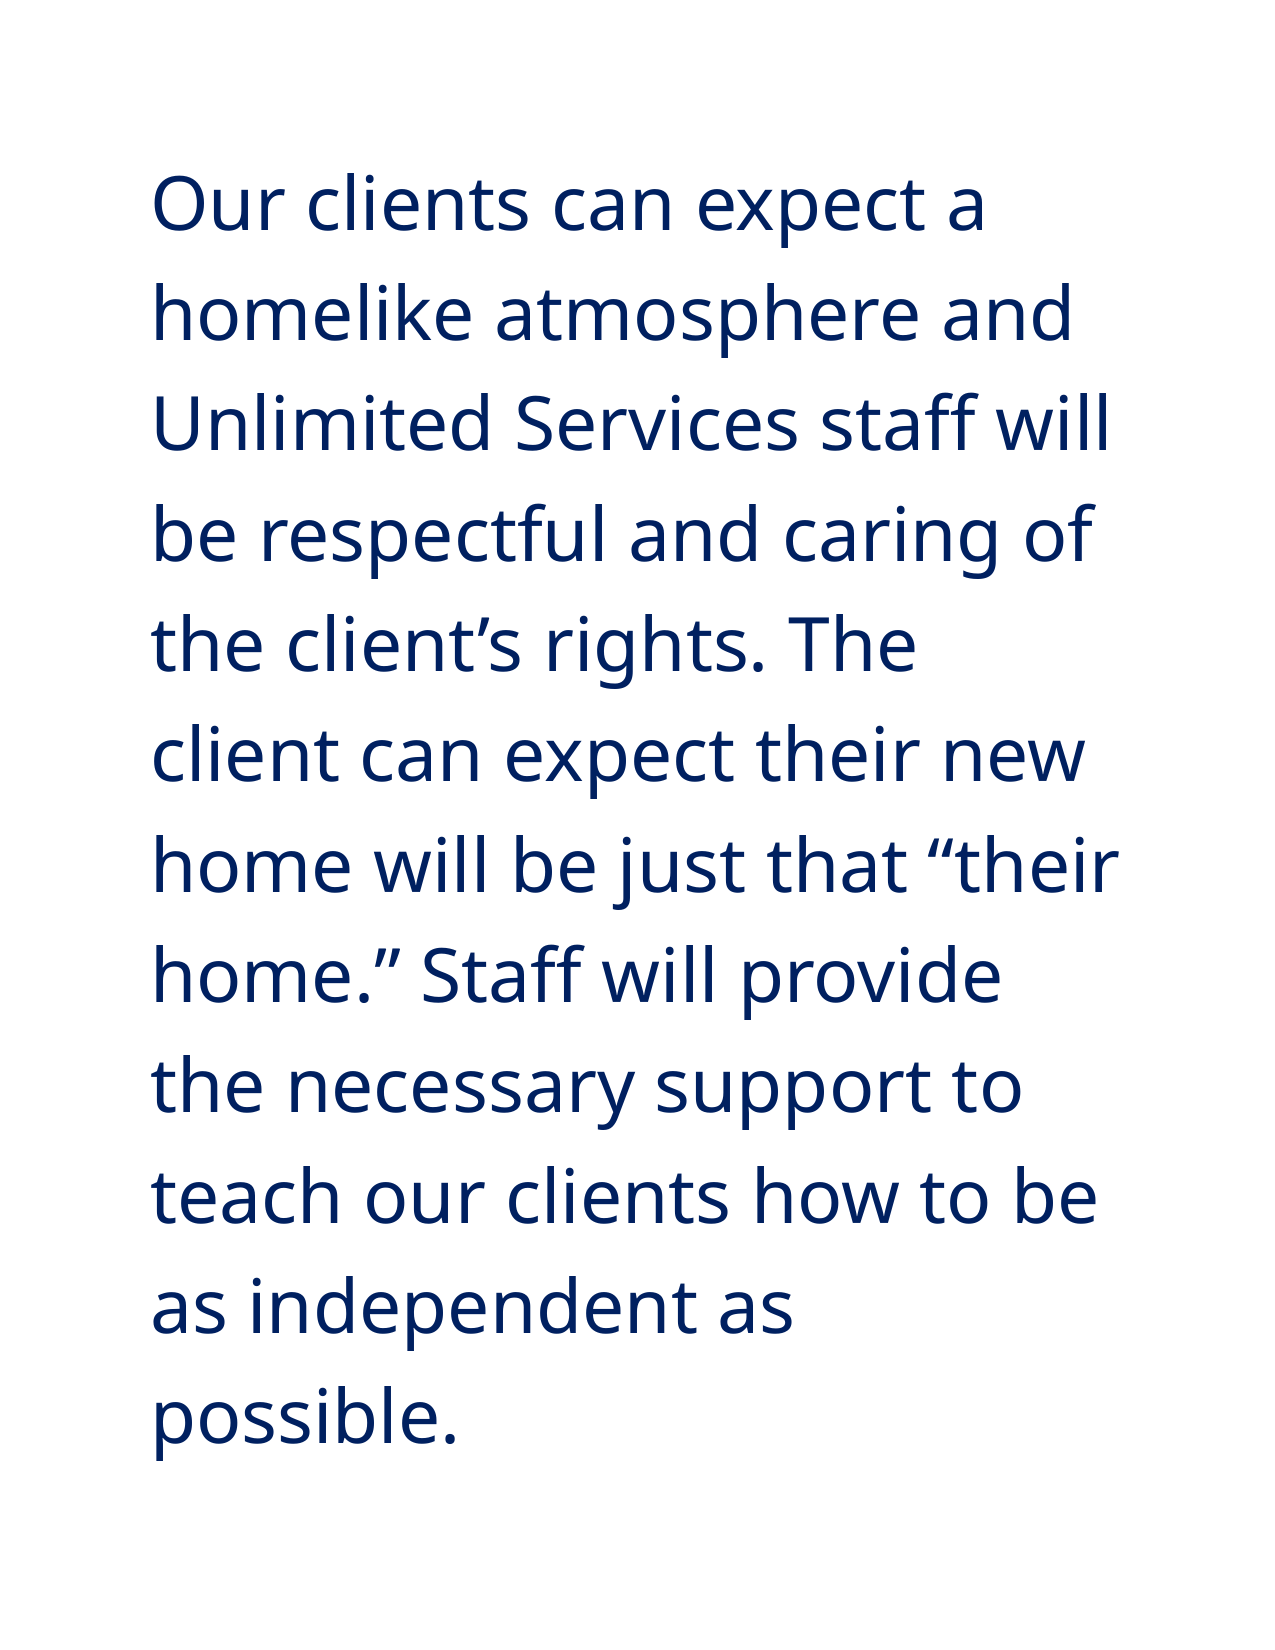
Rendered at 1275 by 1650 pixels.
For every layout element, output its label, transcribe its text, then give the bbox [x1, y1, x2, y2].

subtitle Our clients can expect a homelike atmosphere and Unlimited Services staff will be respectful and caring of the client’s rights. The client can expect their new home will be just that “their home.” Staff will provide the necessary support to teach our clients how to be as independent as possible. [150, 150, 1125, 1466]
